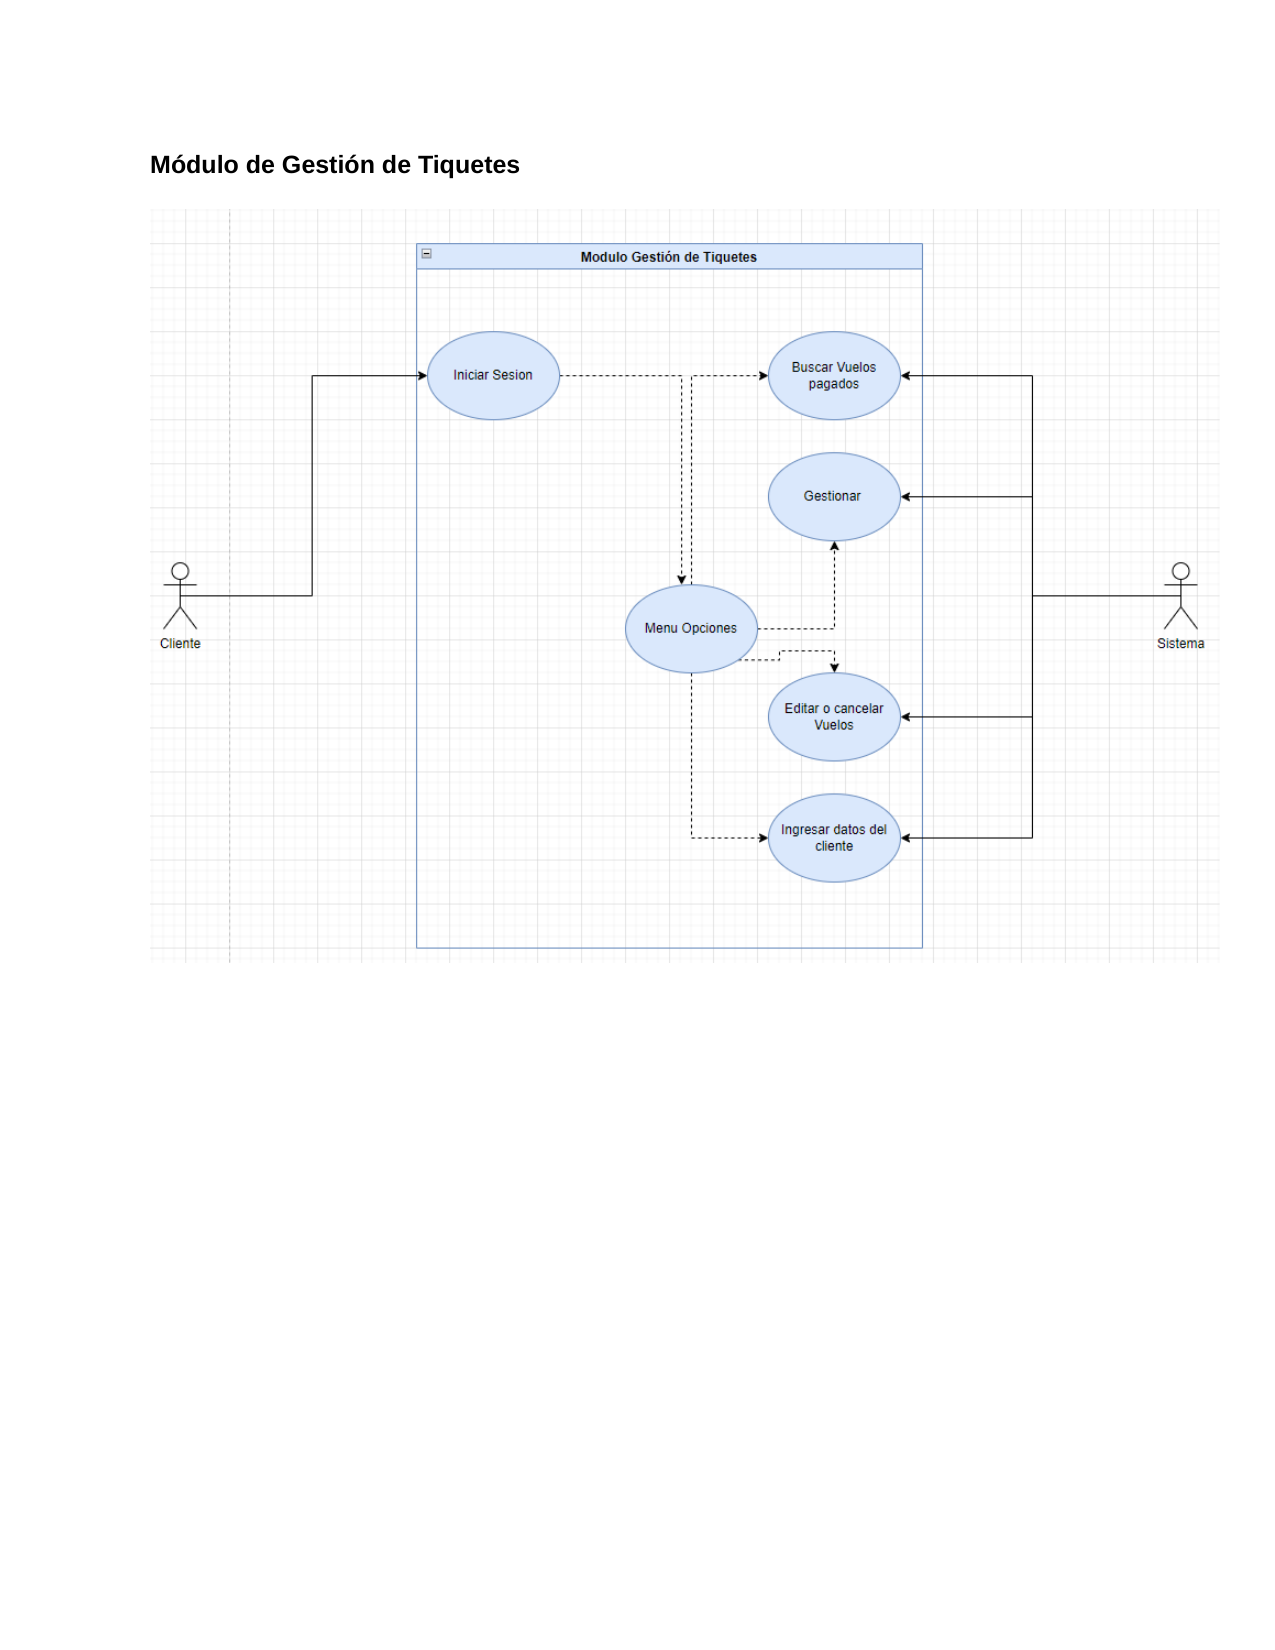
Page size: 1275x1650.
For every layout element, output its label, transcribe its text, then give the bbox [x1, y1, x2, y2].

picture [150, 209, 1220, 963]
text Módulo de Gestión de Tiquetes [150, 150, 1125, 179]
